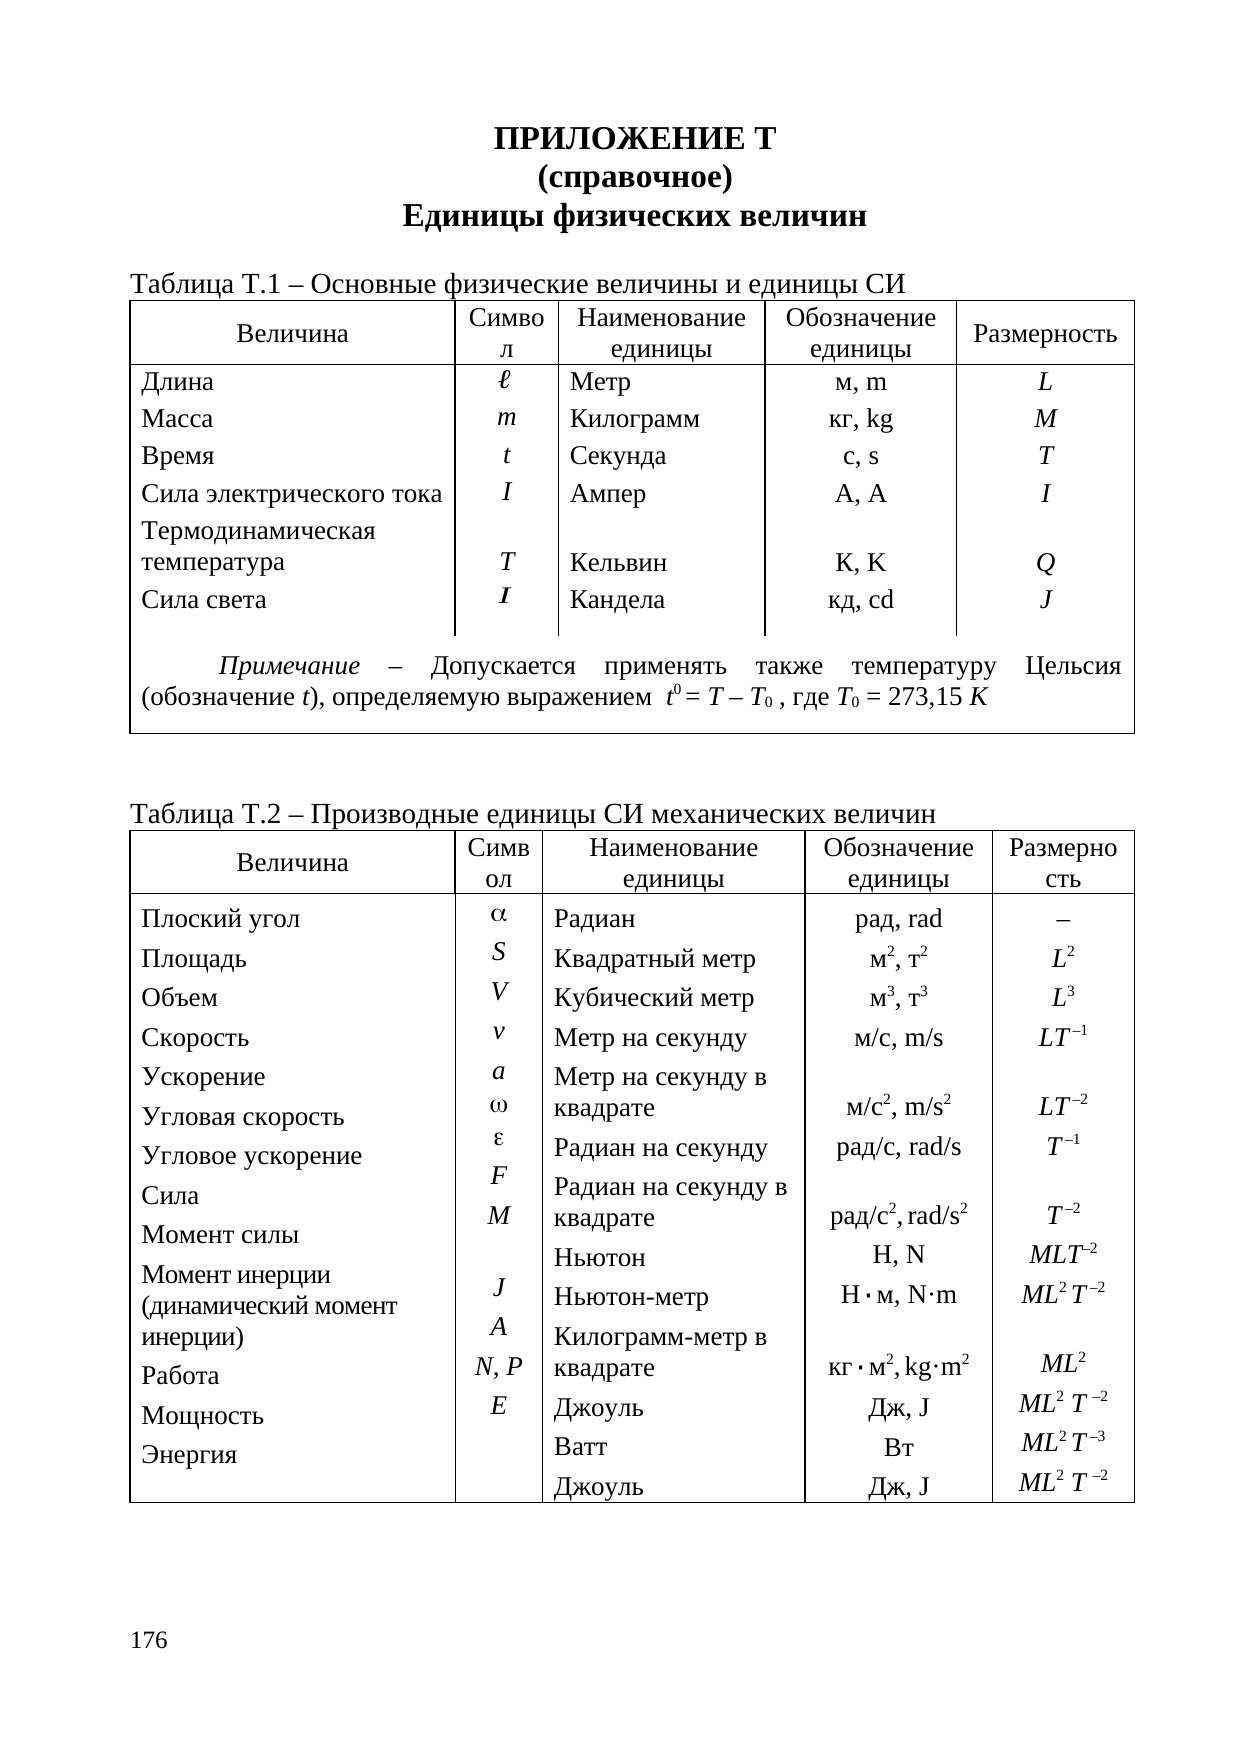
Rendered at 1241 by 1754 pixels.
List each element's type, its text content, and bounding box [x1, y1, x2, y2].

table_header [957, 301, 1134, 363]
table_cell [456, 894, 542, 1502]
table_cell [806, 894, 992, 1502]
subtitle Таблица T.2 – Производные единицы СИ механических величин [130, 796, 1134, 830]
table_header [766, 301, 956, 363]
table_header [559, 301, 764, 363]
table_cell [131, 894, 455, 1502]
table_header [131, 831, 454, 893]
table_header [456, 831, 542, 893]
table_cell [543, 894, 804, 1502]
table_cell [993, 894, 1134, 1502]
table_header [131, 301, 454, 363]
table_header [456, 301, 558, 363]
subtitle Таблица T.1 – Основные физические величины и единицы СИ [130, 267, 1134, 300]
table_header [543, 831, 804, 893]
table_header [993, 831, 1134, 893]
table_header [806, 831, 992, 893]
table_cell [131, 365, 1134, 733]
subtitle Приложение T (справочное) Единицы физических величин [130, 118, 1140, 233]
